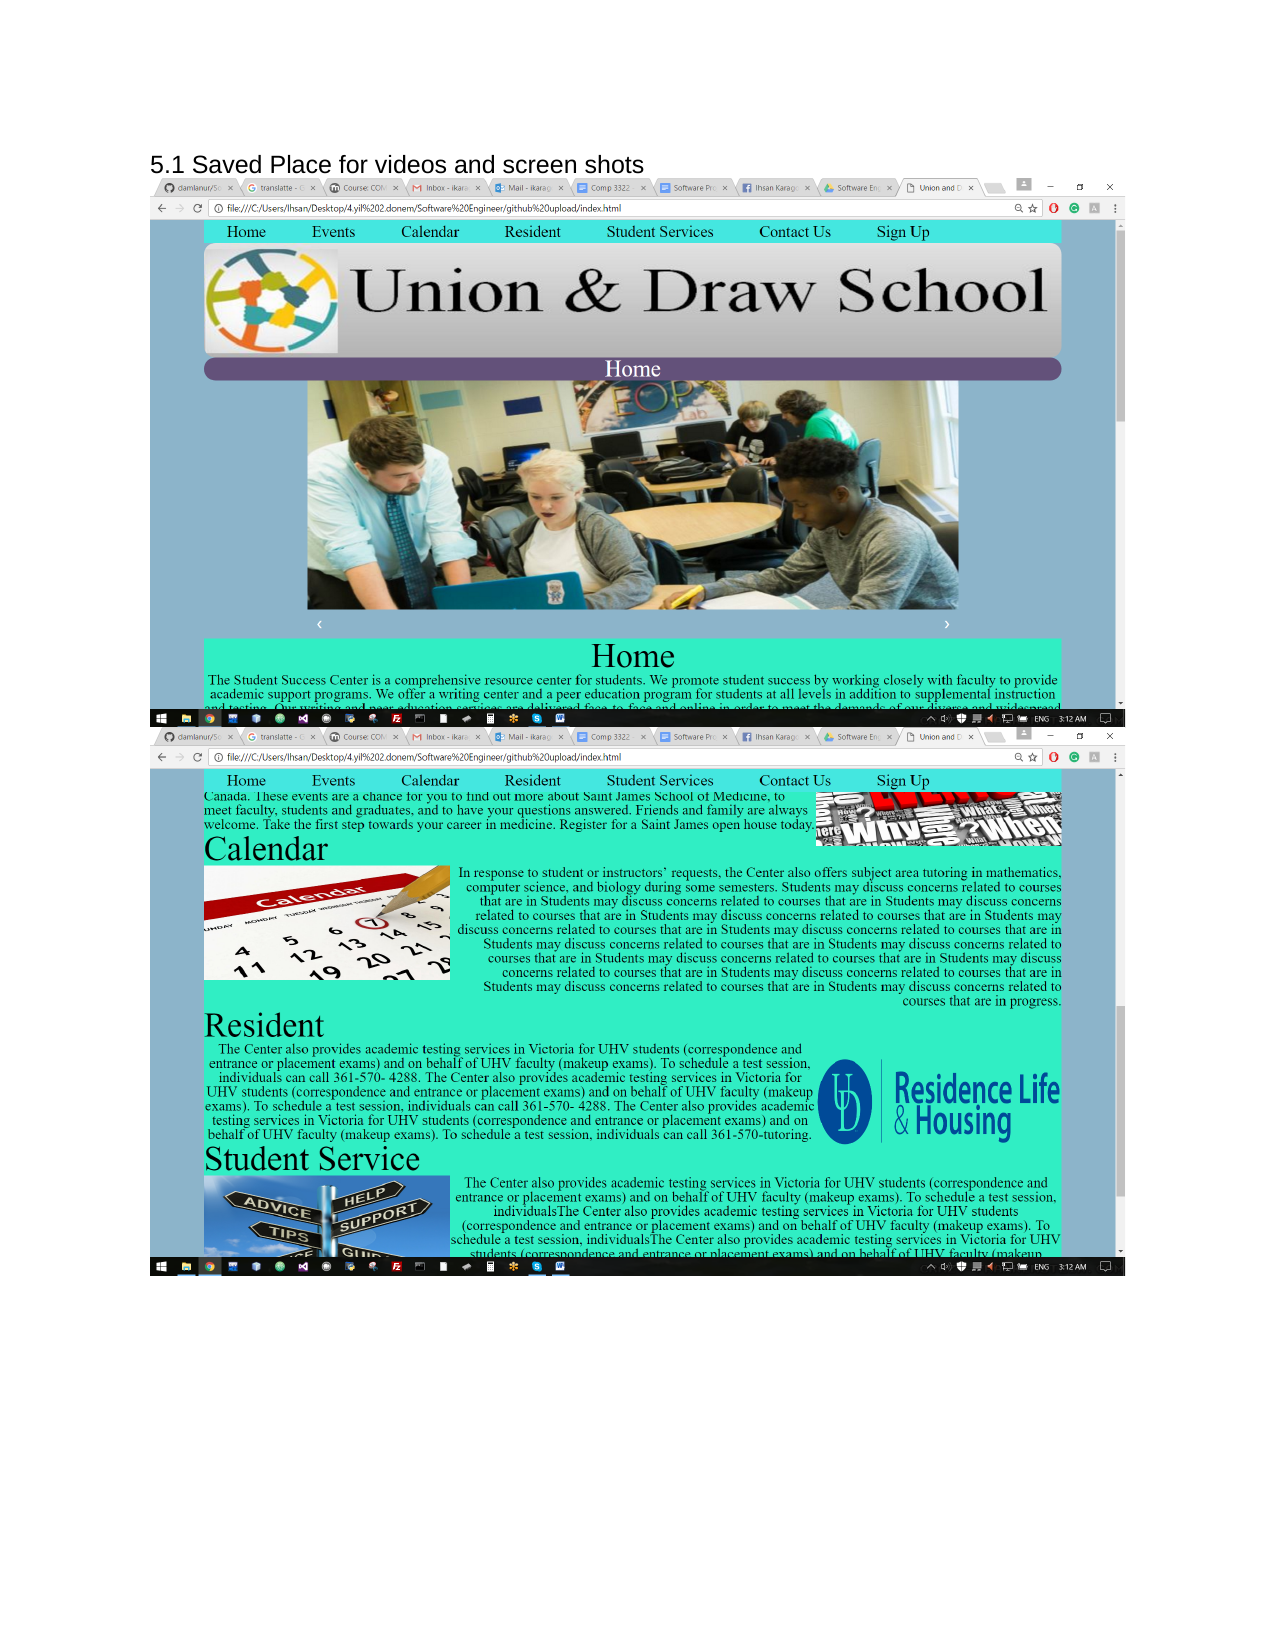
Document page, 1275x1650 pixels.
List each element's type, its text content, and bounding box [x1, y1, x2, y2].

text 5.1 Saved Place for videos and screen shots [150, 150, 1125, 178]
picture [150, 178, 1125, 1276]
